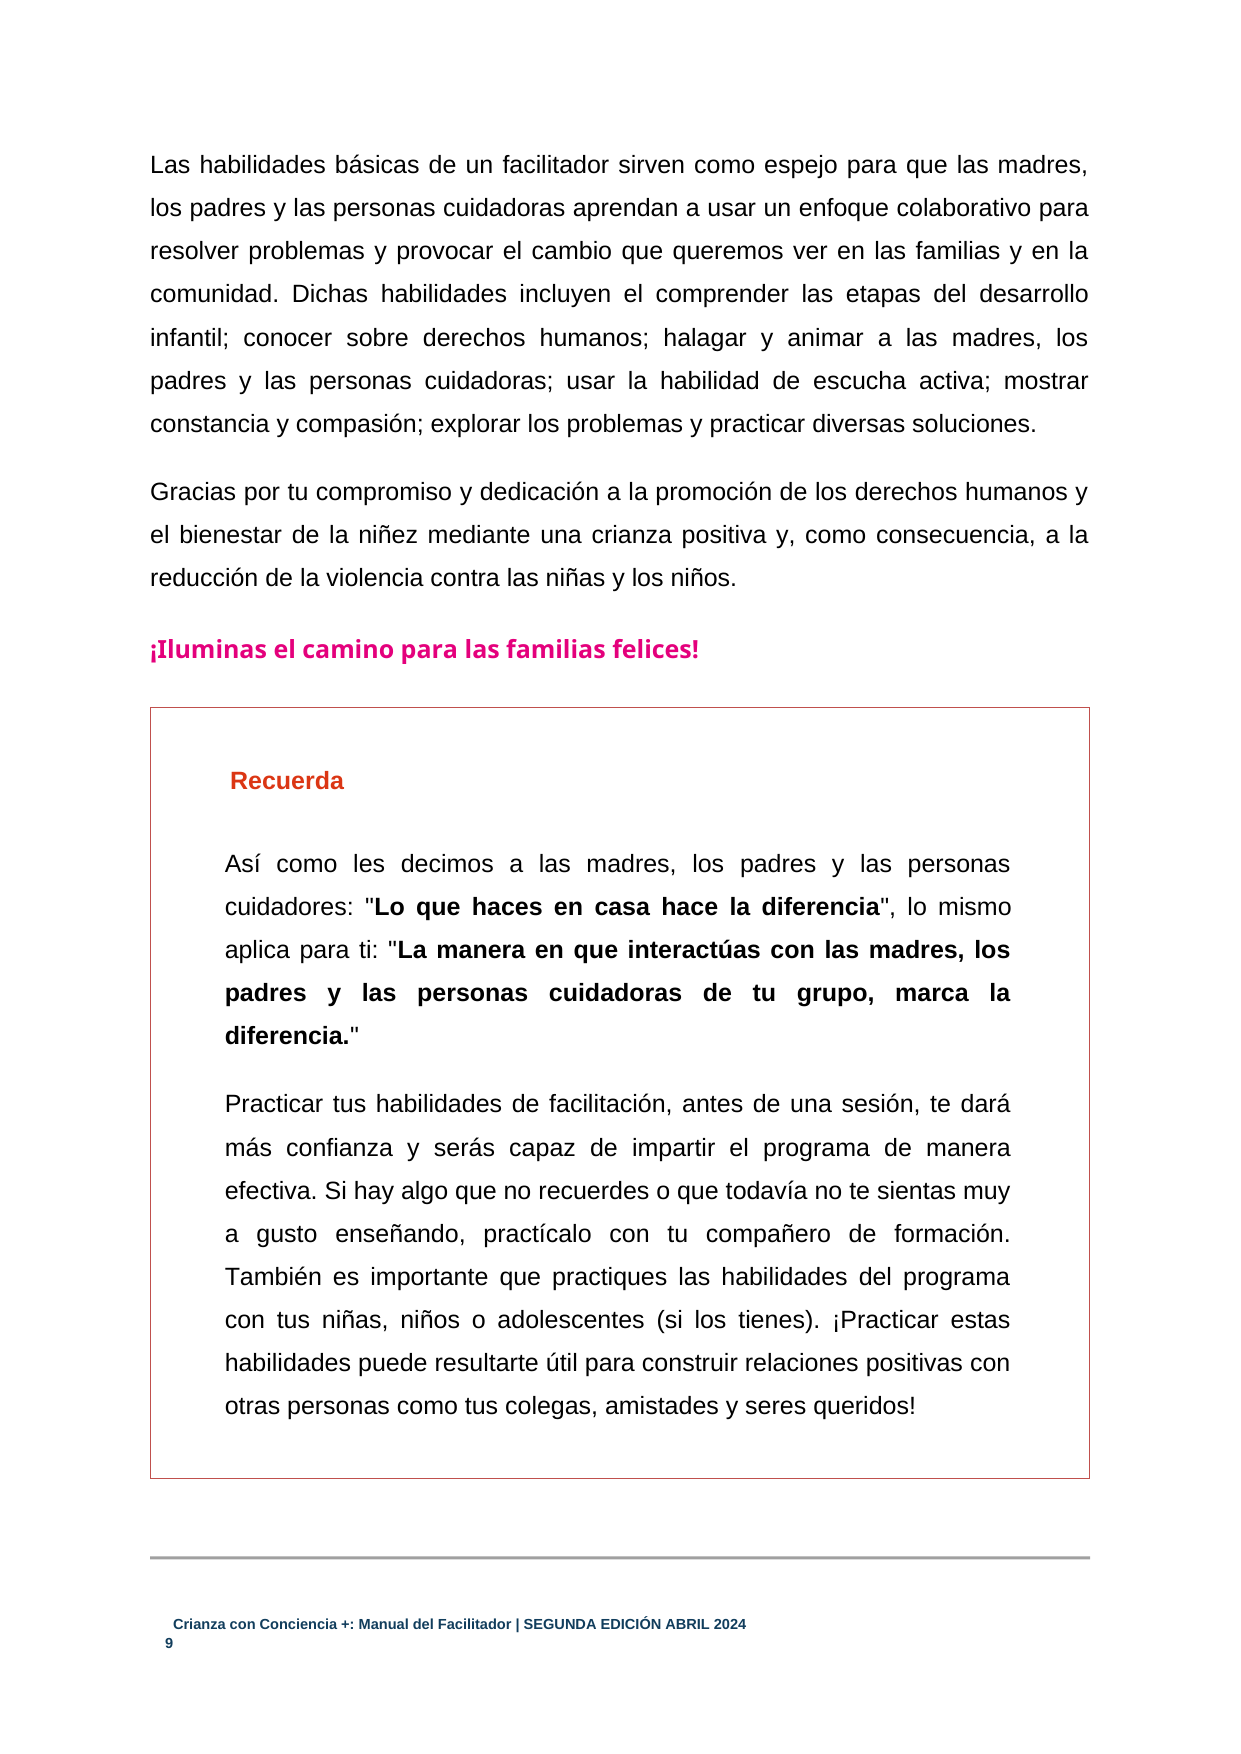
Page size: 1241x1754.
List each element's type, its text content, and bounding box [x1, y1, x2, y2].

text ¡Iluminas el camino para las familias felices! [150, 631, 1090, 665]
table_header Recuerda Así como les decimos a las madres, los padres y las personas cuidadores: "Lo que haces en casa hace la diferencia", lo mismo aplica para ti: "La manera en que interactúas con las madres, los padres y las personas cuidadoras de tu grupo, marca la diferencia." Practicar tus habilidades de facilitación, antes de una sesión, te dará más confianza y serás capaz de impartir el programa de manera efectiva. Si hay algo que no recuerdes o que todavía no te sientas muy a gusto enseñando, practícalo con tu compañero de formación. También es importante que practiques las habilidades del programa con tus niñas, niños o adolescentes (si los tienes). ¡Practicar estas habilidades puede resultarte útil para construir relaciones positivas con otras personas como tus colegas, amistades y seres queridos! [151, 708, 1089, 1477]
text Las habilidades básicas de un facilitador sirven como espejo para que las madres, los padres y las personas cuidadoras aprendan a usar un enfoque colaborativo para resolver problemas y provocar el cambio que queremos ver en las familias y en la comunidad. Dichas habilidades incluyen el comprender las etapas del desarrollo infantil; conocer sobre derechos humanos; halagar y animar a las madres, los padres y las personas cuidadoras; usar la habilidad de escucha activa; mostrar constancia y compasión; explorar los problemas y practicar diversas soluciones. [150, 150, 1090, 437]
text Gracias por tu compromiso y dedicación a la promoción de los derechos humanos y el bienestar de la niñez mediante una crianza positiva y, como consecuencia, a la reducción de la violencia contra las niñas y los niños. [150, 477, 1090, 592]
